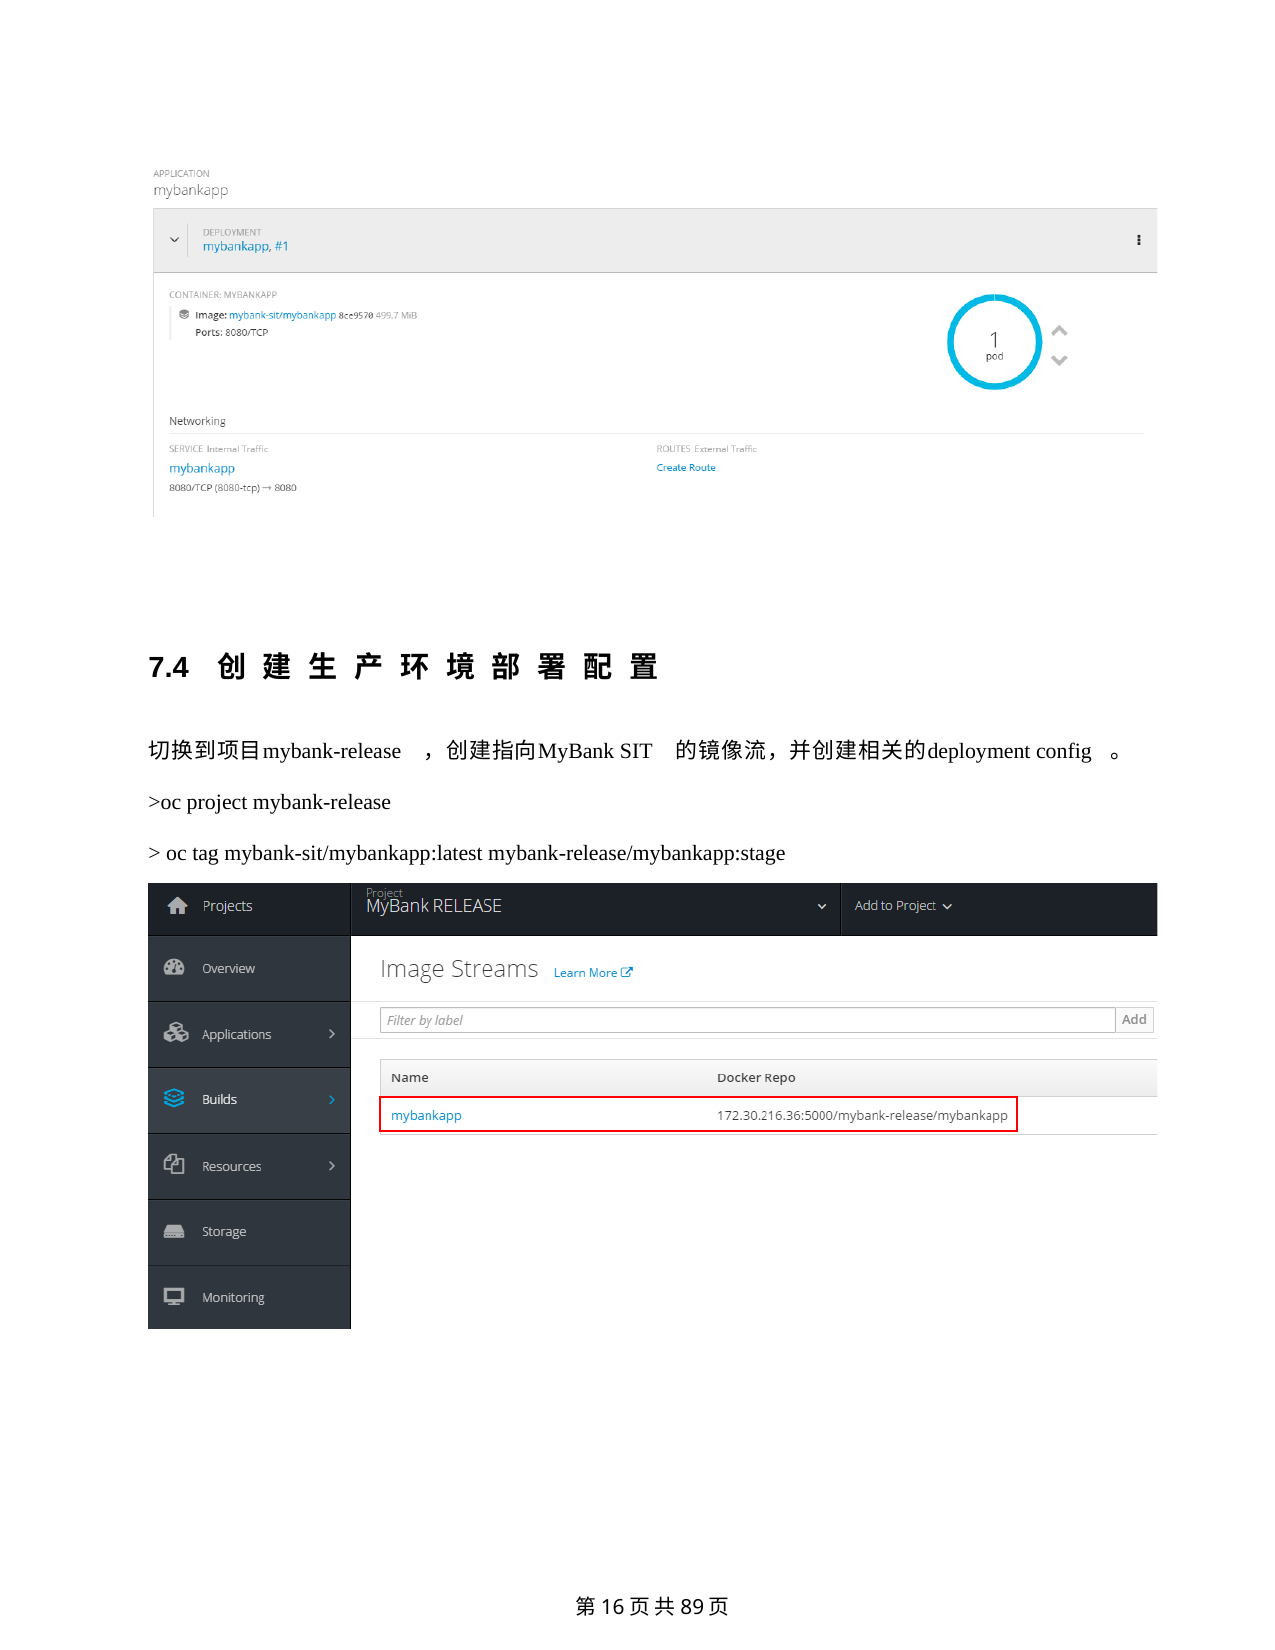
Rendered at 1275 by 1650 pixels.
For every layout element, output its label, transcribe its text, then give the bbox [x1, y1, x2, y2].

picture [148, 164, 1158, 517]
subtitle 创建生产环境部署配置 [148, 627, 1156, 702]
text > oc tag mybank-sit/mybankapp:latest mybank-release/mybankapp:stage [148, 833, 1156, 871]
text >oc project mybank-release [148, 783, 1156, 821]
picture [148, 883, 1158, 1329]
text 切换到项目mybank-release，创建指向MyBank SIT的镜像流，并创建相关的deployment config。 [148, 730, 1156, 767]
